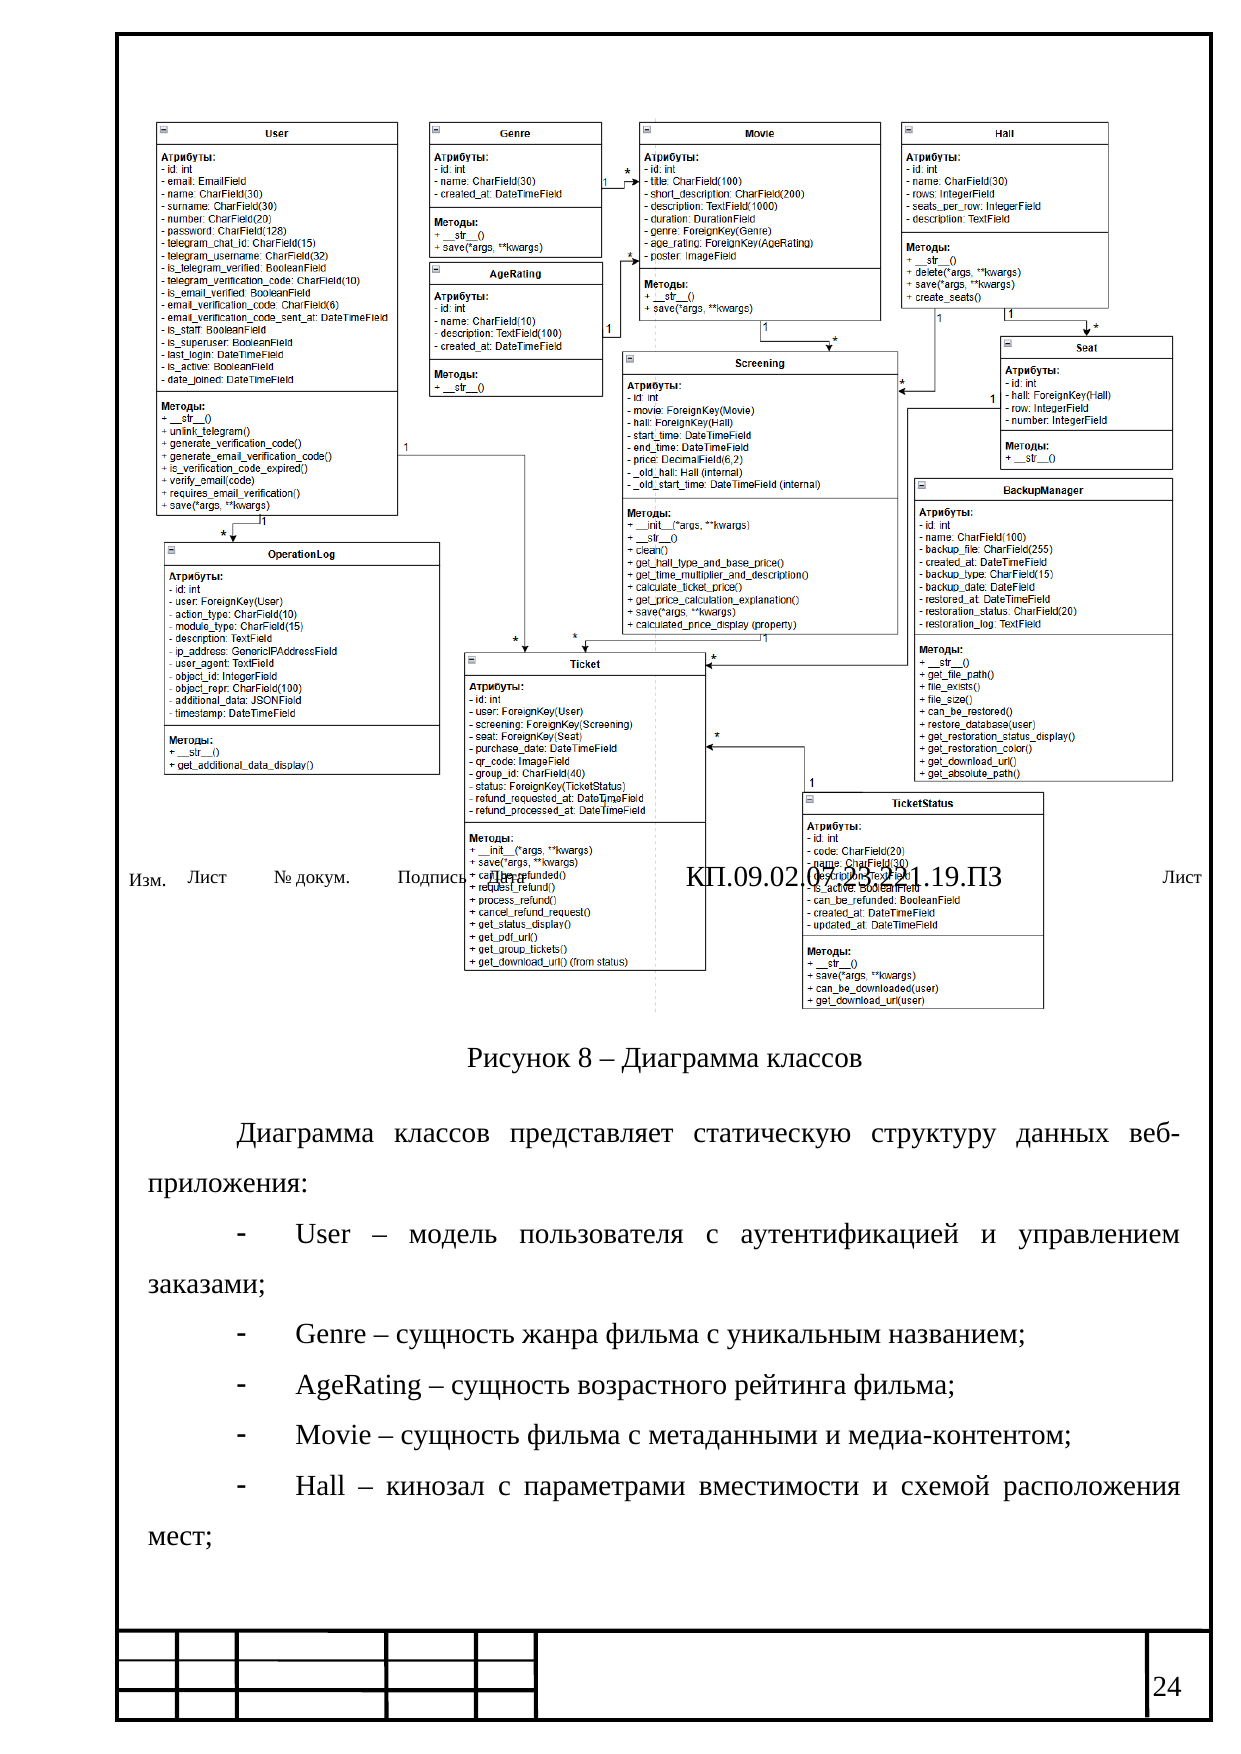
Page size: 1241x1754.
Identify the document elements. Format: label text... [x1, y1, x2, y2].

list Genre – сущность жанра фильма с уникальным названием; [148, 1317, 1181, 1350]
list Hall – кинозал с параметрами вместимости и схемой расположения мест; [148, 1468, 1181, 1552]
text Диаграмма классов представляет статическую структуру данных веб-приложения: [148, 1115, 1181, 1199]
list User – модель пользователя с аутентификацией и управлением заказами; [148, 1216, 1181, 1300]
text Рисунок 8 – Диаграмма классов [148, 1040, 1181, 1073]
picture [152, 118, 1177, 1015]
list Movie – сущность фильма с метаданными и медиа-контентом; [148, 1417, 1181, 1451]
list AgeRating – сущность возрастного рейтинга фильма; [148, 1367, 1181, 1401]
